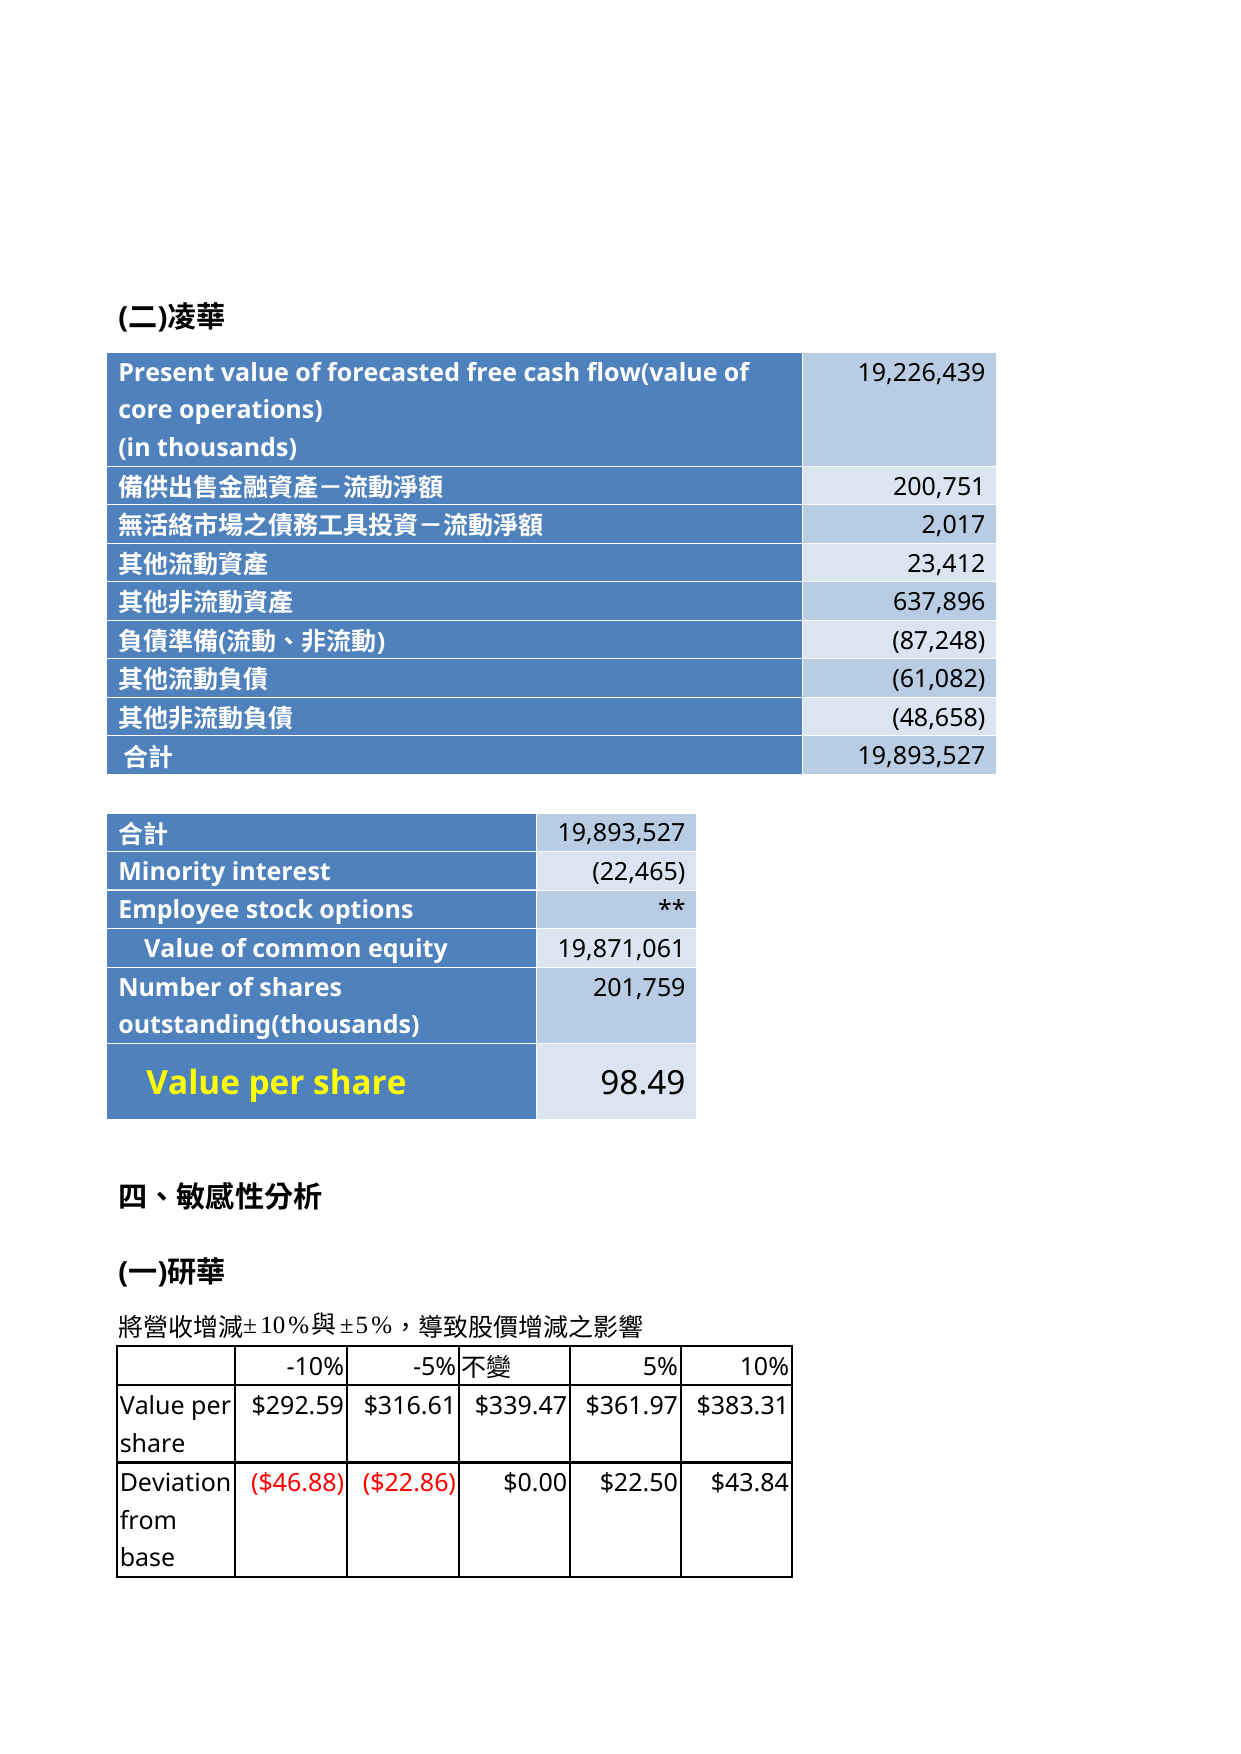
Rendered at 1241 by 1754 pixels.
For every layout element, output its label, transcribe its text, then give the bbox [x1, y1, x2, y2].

table_cell 其他流動負債 [107, 659, 802, 697]
table_header Present value of forecasted free cash flow(value of core operations) (in thousands) [107, 353, 802, 466]
table_cell 備供出售金融資產－流動淨額 [107, 467, 802, 504]
table_cell (61,082) [803, 659, 996, 697]
table_cell Value per share [107, 1044, 536, 1119]
table_header 5% [571, 1347, 680, 1384]
table_cell $292.59 [236, 1386, 346, 1461]
table_header 不變 [460, 1347, 569, 1384]
table_cell 無活絡市場之債務工具投資－流動淨額 [107, 505, 802, 543]
table_cell $316.61 [348, 1386, 458, 1461]
table_cell Value per share [118, 1386, 234, 1461]
table_header 10% [682, 1347, 791, 1384]
table_cell (48,658) [803, 698, 996, 735]
table_cell Minority interest [107, 852, 536, 889]
text (一)研華 [118, 1232, 1137, 1307]
table_cell 19,893,527 [803, 736, 996, 774]
table_cell 其他流動資產 [107, 544, 802, 581]
table_cell 98.49 [537, 1044, 696, 1119]
table_cell $43.84 [682, 1464, 791, 1576]
table_cell $0.00 [460, 1464, 569, 1576]
table_cell ($46.88) [236, 1464, 346, 1576]
table_cell 其他非流動資產 [107, 582, 802, 620]
table_cell $22.50 [571, 1464, 680, 1576]
table_cell 負債準備(流動、非流動) [107, 621, 802, 658]
text (二)凌華 [118, 277, 1137, 352]
table_cell Number of shares outstanding(thousands) [107, 968, 536, 1043]
table_header 19,226,439 [803, 353, 996, 466]
table_cell (22,465) [537, 852, 696, 889]
table_cell ** [537, 891, 696, 928]
table_cell 19,871,061 [537, 929, 696, 967]
table_cell $361.97 [571, 1386, 680, 1461]
table_cell 合計 [107, 736, 802, 774]
table_cell (87,248) [803, 621, 996, 658]
table_cell $383.31 [682, 1386, 791, 1461]
table_cell 637,896 [803, 582, 996, 620]
text 四、敏感性分析 [118, 1157, 1137, 1232]
table_cell 2,017 [803, 505, 996, 543]
table_cell Value of common equity [107, 929, 536, 967]
table_cell $339.47 [460, 1386, 569, 1461]
table_header 合計 [107, 814, 536, 851]
table_cell 23,412 [803, 544, 996, 581]
table_cell 200,751 [803, 467, 996, 504]
table_cell 其他非流動負債 [107, 698, 802, 735]
table_header [118, 1347, 234, 1384]
table_cell ($22.86) [348, 1464, 458, 1576]
table_header -5% [348, 1347, 458, 1384]
text 將營收增減，導致股價增減之影響 [118, 1307, 1137, 1345]
table_cell Employee stock options [107, 891, 536, 928]
table_header 19,893,527 [537, 814, 696, 851]
table_header -10% [236, 1347, 346, 1384]
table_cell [118, 1464, 234, 1576]
table_cell 201,759 [537, 968, 696, 1043]
